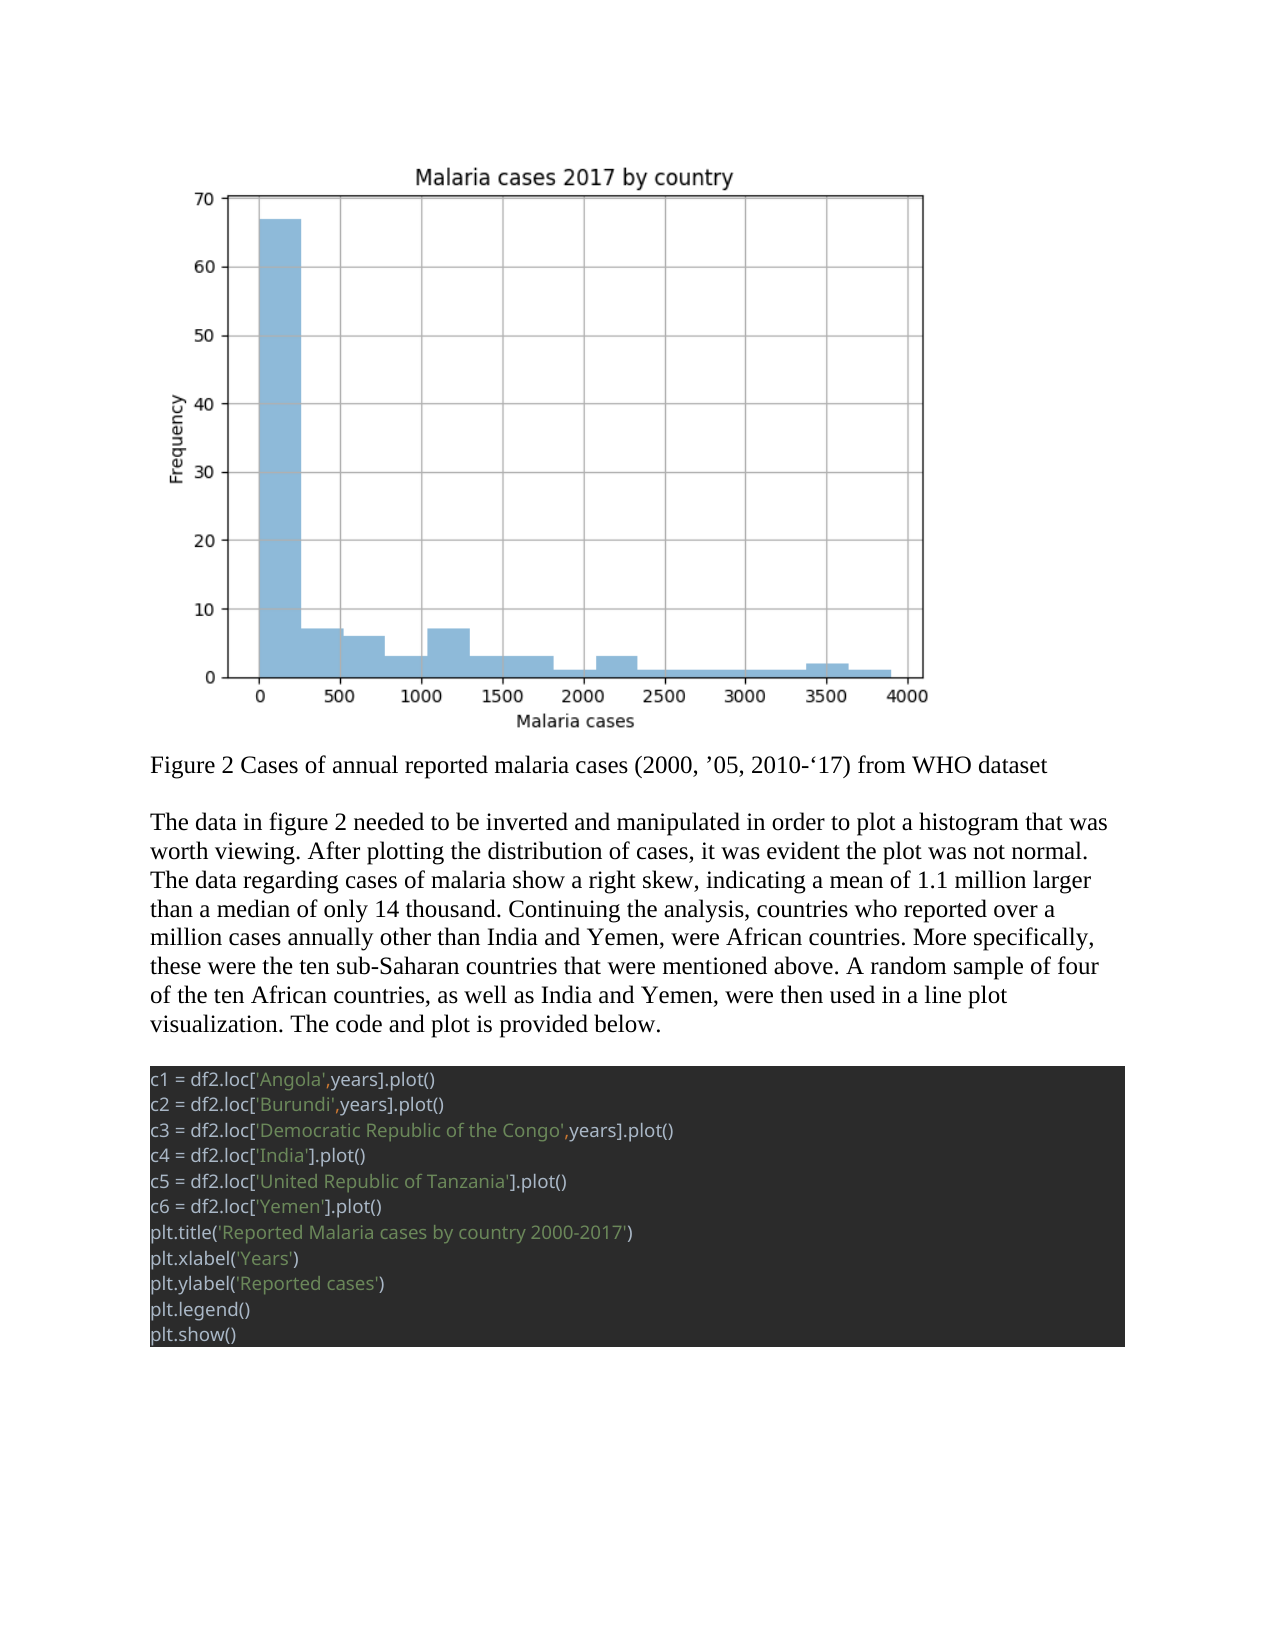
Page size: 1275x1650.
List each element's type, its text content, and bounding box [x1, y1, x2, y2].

picture [150, 150, 950, 750]
text Figure 2 Cases of annual reported malaria cases (2000, ’05, 2010-‘17) from WHO dataset [150, 750, 1125, 779]
text The data in figure 2 needed to be inverted and manipulated in order to plot a histogram that was worth viewing. After plotting the distribution of cases, it was evident the plot was not normal. The data regarding cases of malaria show a right skew, indicating a mean of 1.1 million larger than a median of only 14 thousand. Continuing the analysis, countries who reported over a million cases annually other than India and Yemen, were African countries. More specifically, these were the ten sub-Saharan countries that were mentioned above. A random sample of four of the ten African countries, as well as India and Yemen, were then used in a line plot visualization. The code and plot is provided below. [150, 807, 1125, 1037]
text c1 = df2.loc['Angola',years].plot() c2 = df2.loc['Burundi',years].plot() c3 = df2.loc['Democratic Republic of the Congo',years].plot() c4 = df2.loc['India'].plot() c5 = df2.loc['United Republic of Tanzania'].plot() c6 = df2.loc['Yemen'].plot() plt.title('Reported Malaria cases by country 2000-2017') plt.xlabel('Years') plt.ylabel('Reported cases') plt.legend() plt.show() [150, 1066, 1125, 1347]
